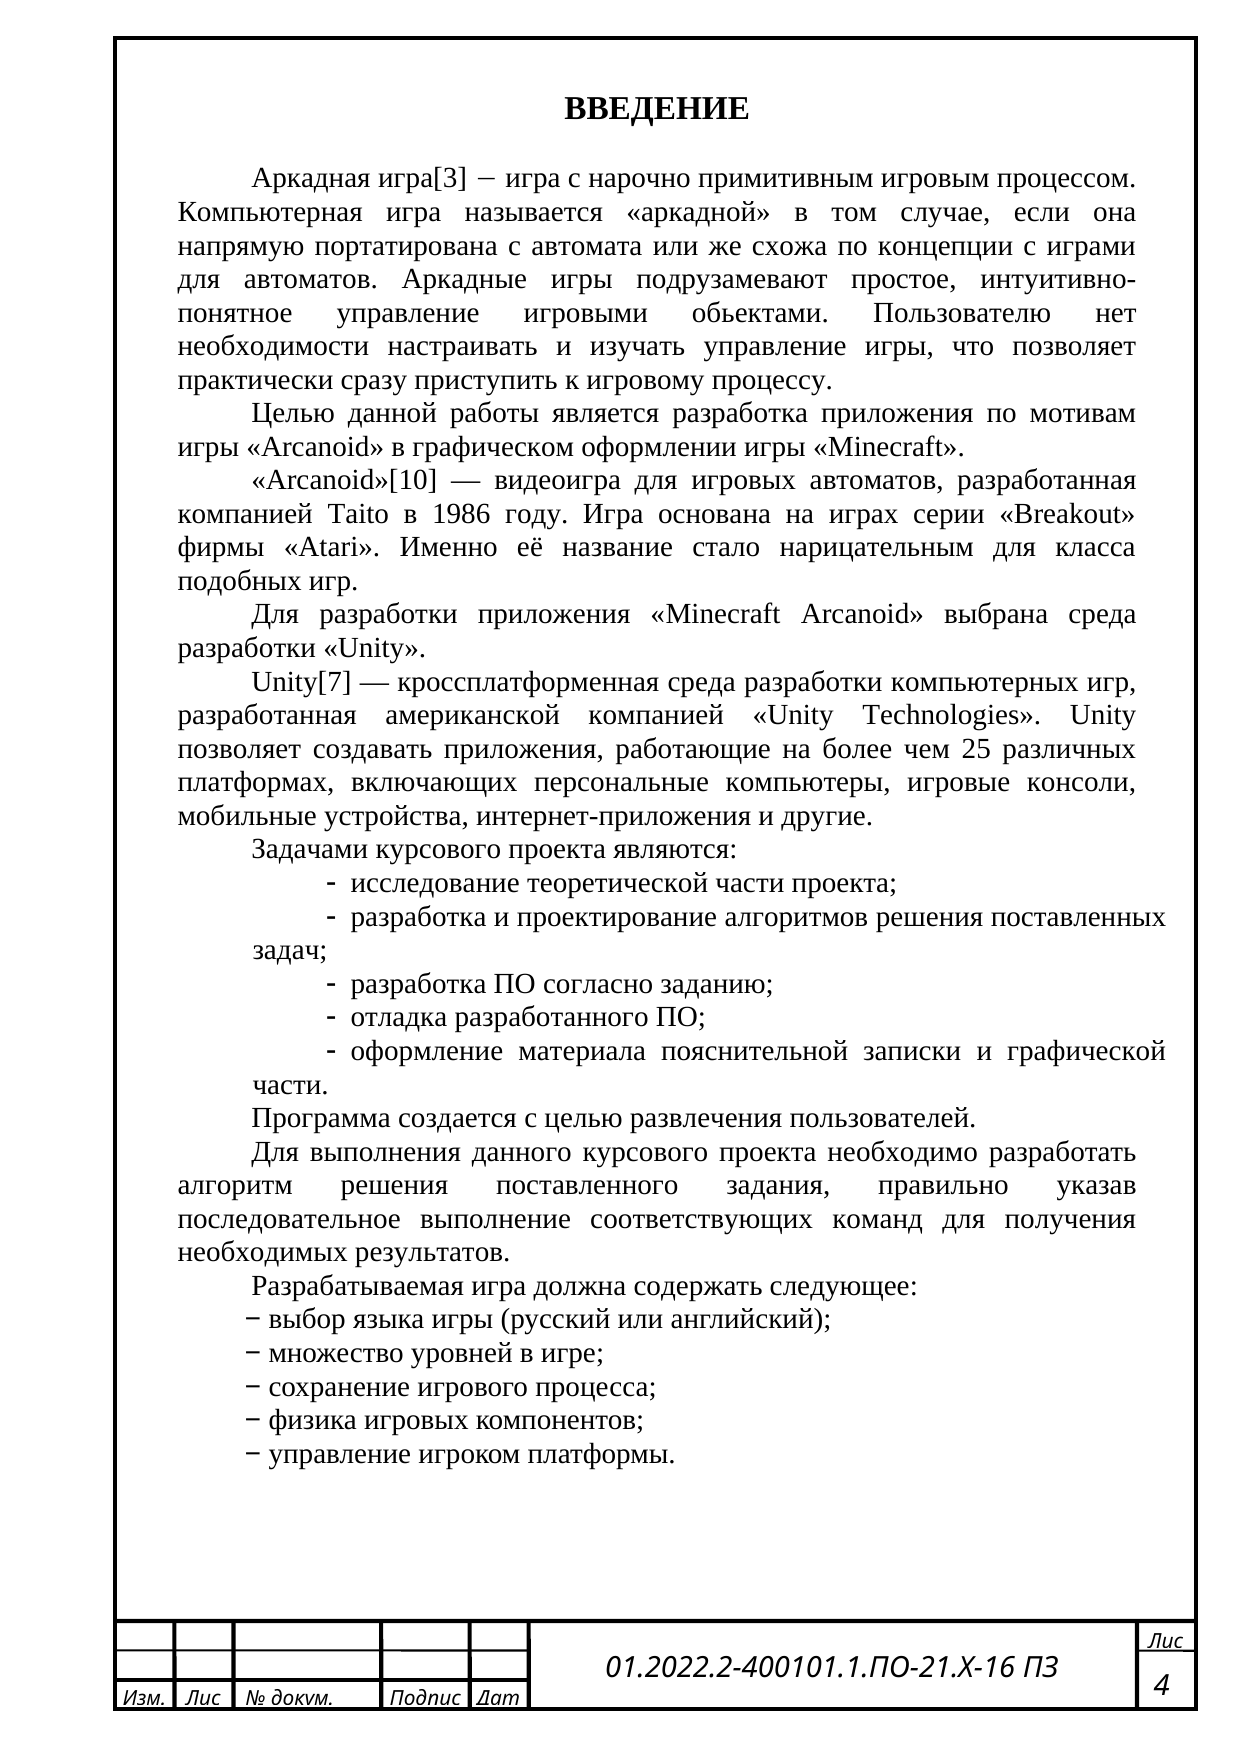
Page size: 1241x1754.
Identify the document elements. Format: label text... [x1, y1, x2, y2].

list физика игровых компонентов; [244, 1402, 1137, 1436]
text Целью данной работы является разработка приложения по мотивам игры «Arcanoid» в графическом оформлении игры «Minecraft». [177, 395, 1137, 462]
text Unity[7] — кроссплатформенная среда разработки компьютерных игр, разработанная американской компанией «Unity Technologies». Unity позволяет создавать приложения, работающие на более чем 25 различных платформах, включающих персональные компьютеры, игровые консоли, мобильные устройства, интернет-приложения и другие. [177, 664, 1137, 831]
list сохранение игрового процесса; [244, 1369, 1137, 1402]
list исследование теоретической части проекта; [252, 865, 1167, 899]
text «Arcanoid»[10] — видеоигра для игровых автоматов, разработанная компанией Taito в 1986 году. Игра основана на играх серии «Breakout» фирмы «Atari». Именно её название стало нарицательным для класса подобных игр. [177, 462, 1137, 597]
text Разрабатываемая игра должна содержать следующее: [177, 1268, 1137, 1302]
text Задачами курсового проекта являются: [177, 831, 1137, 865]
text Для разработки приложения «Minecraft Arcanoid» выбрана среда разработки «Unity». [177, 597, 1137, 664]
list оформление материала пояснительной записки и графической части. [252, 1033, 1167, 1100]
text Аркадная игра[3] игра с нарочно примитивным игровым процессом. Компьютерная игра называется «аркадной» в том случае, если она напрямую портатирована с автомата или же схожа по концепции с играми для автоматов. Аркадные игры подрузамевают простое, интуитивно-понятное управление игровыми обьектами. Пользователю нет необходимости настраивать и изучать управление игры, что позволяет практически сразу приступить к игровому процессу. [177, 161, 1137, 395]
text Для выполнения данного курсового проекта необходимо разработать алгоритм решения поставленного задания, правильно указав последовательное выполнение соответствующих команд для получения необходимых результатов. [177, 1134, 1137, 1268]
text Программа создается с целью развлечения пользователей. [177, 1100, 1137, 1134]
list отладка разработанного ПО; [252, 999, 1167, 1033]
list выбор языка игры (русский или английский); [244, 1302, 1137, 1335]
list разработка и проектирование алгоритмов решения поставленных задач; [252, 899, 1167, 966]
list разработка ПО согласно заданию; [252, 966, 1167, 999]
list множество уровней в игре; [244, 1335, 1137, 1369]
title ВВЕДЕНИЕ [177, 89, 1137, 127]
list управление игроком платформы. [244, 1436, 1137, 1469]
